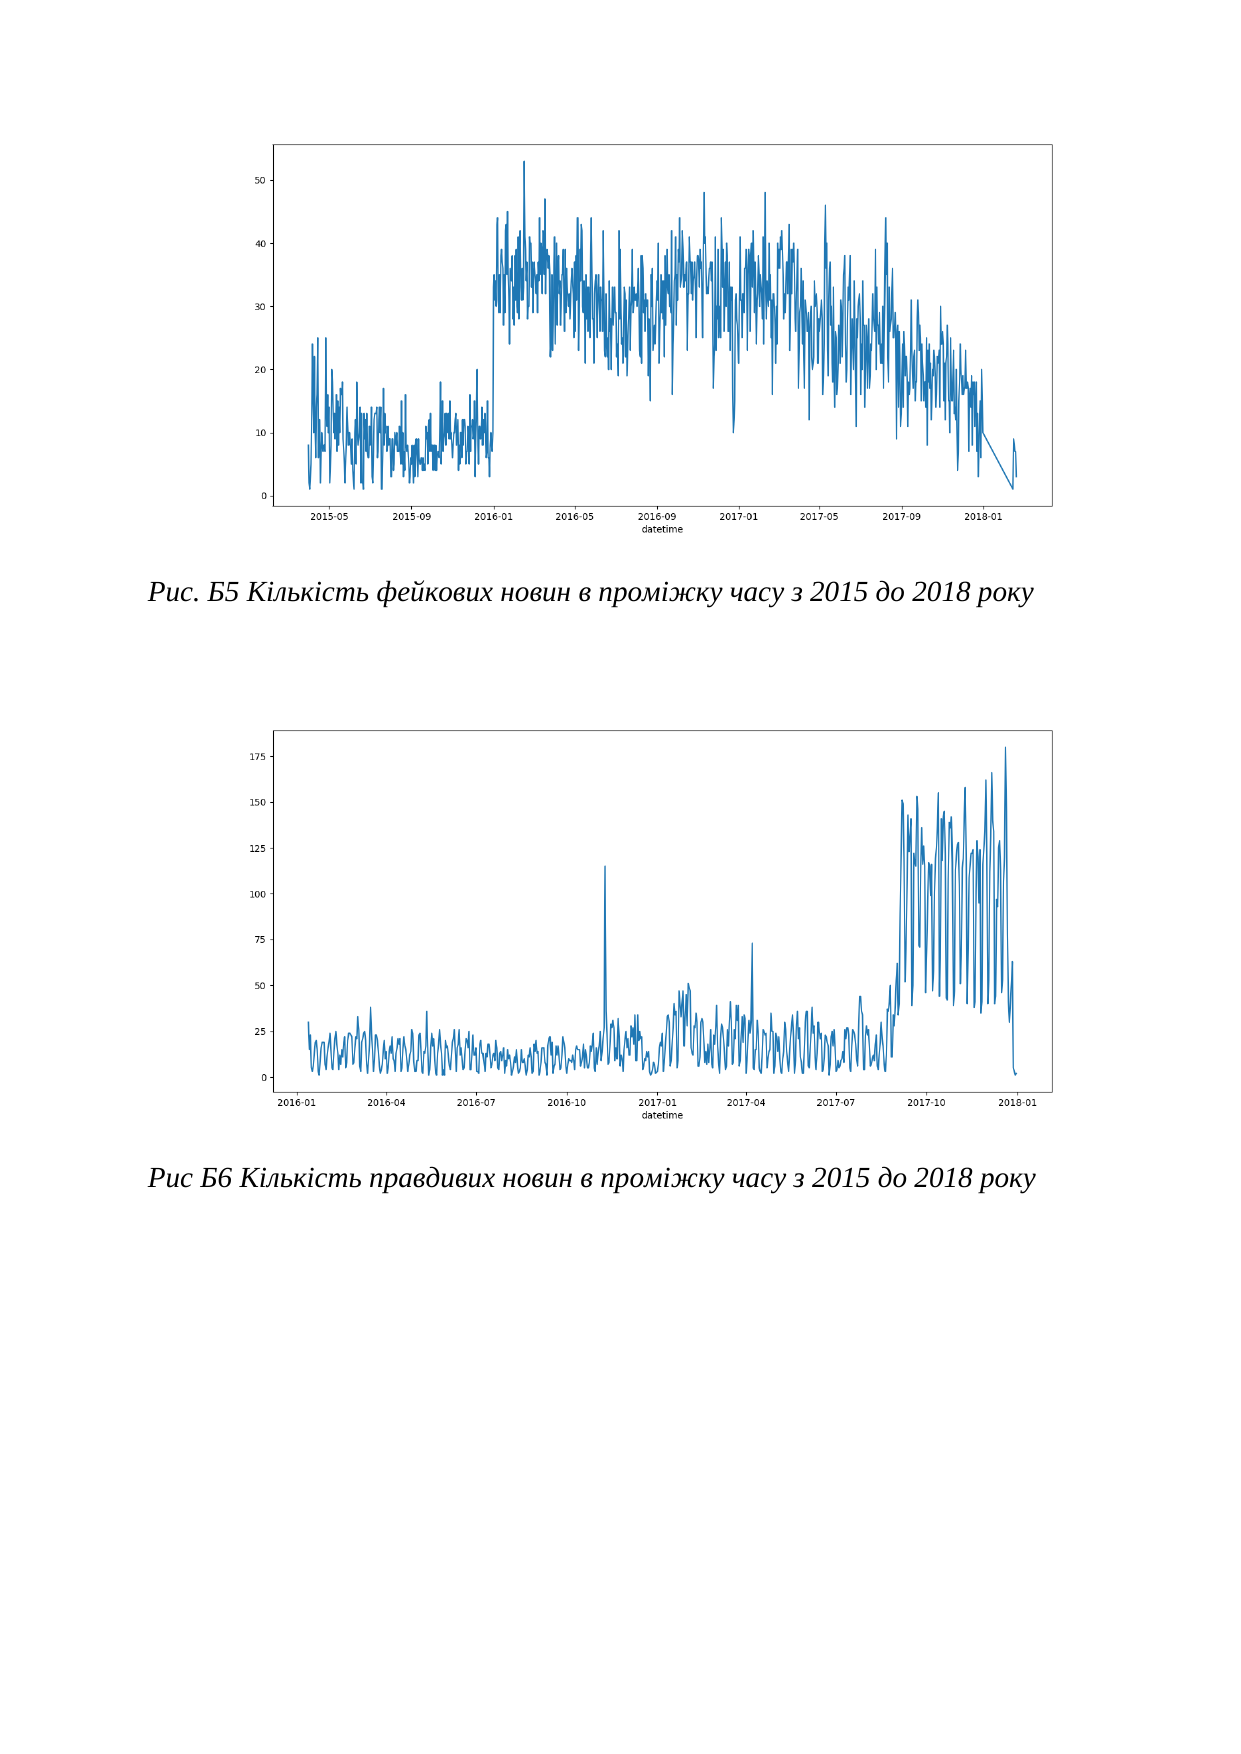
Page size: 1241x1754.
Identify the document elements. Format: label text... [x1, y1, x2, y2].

picture [147, 88, 1152, 557]
text Рис. Б5 Кількість фейкових новин в проміжку часу з 2015 до 2018 року [148, 574, 1152, 607]
text Рис Б6 Кількість правдивих новин в проміжку часу з 2015 до 2018 року [148, 1160, 1152, 1193]
picture [147, 674, 1152, 1143]
